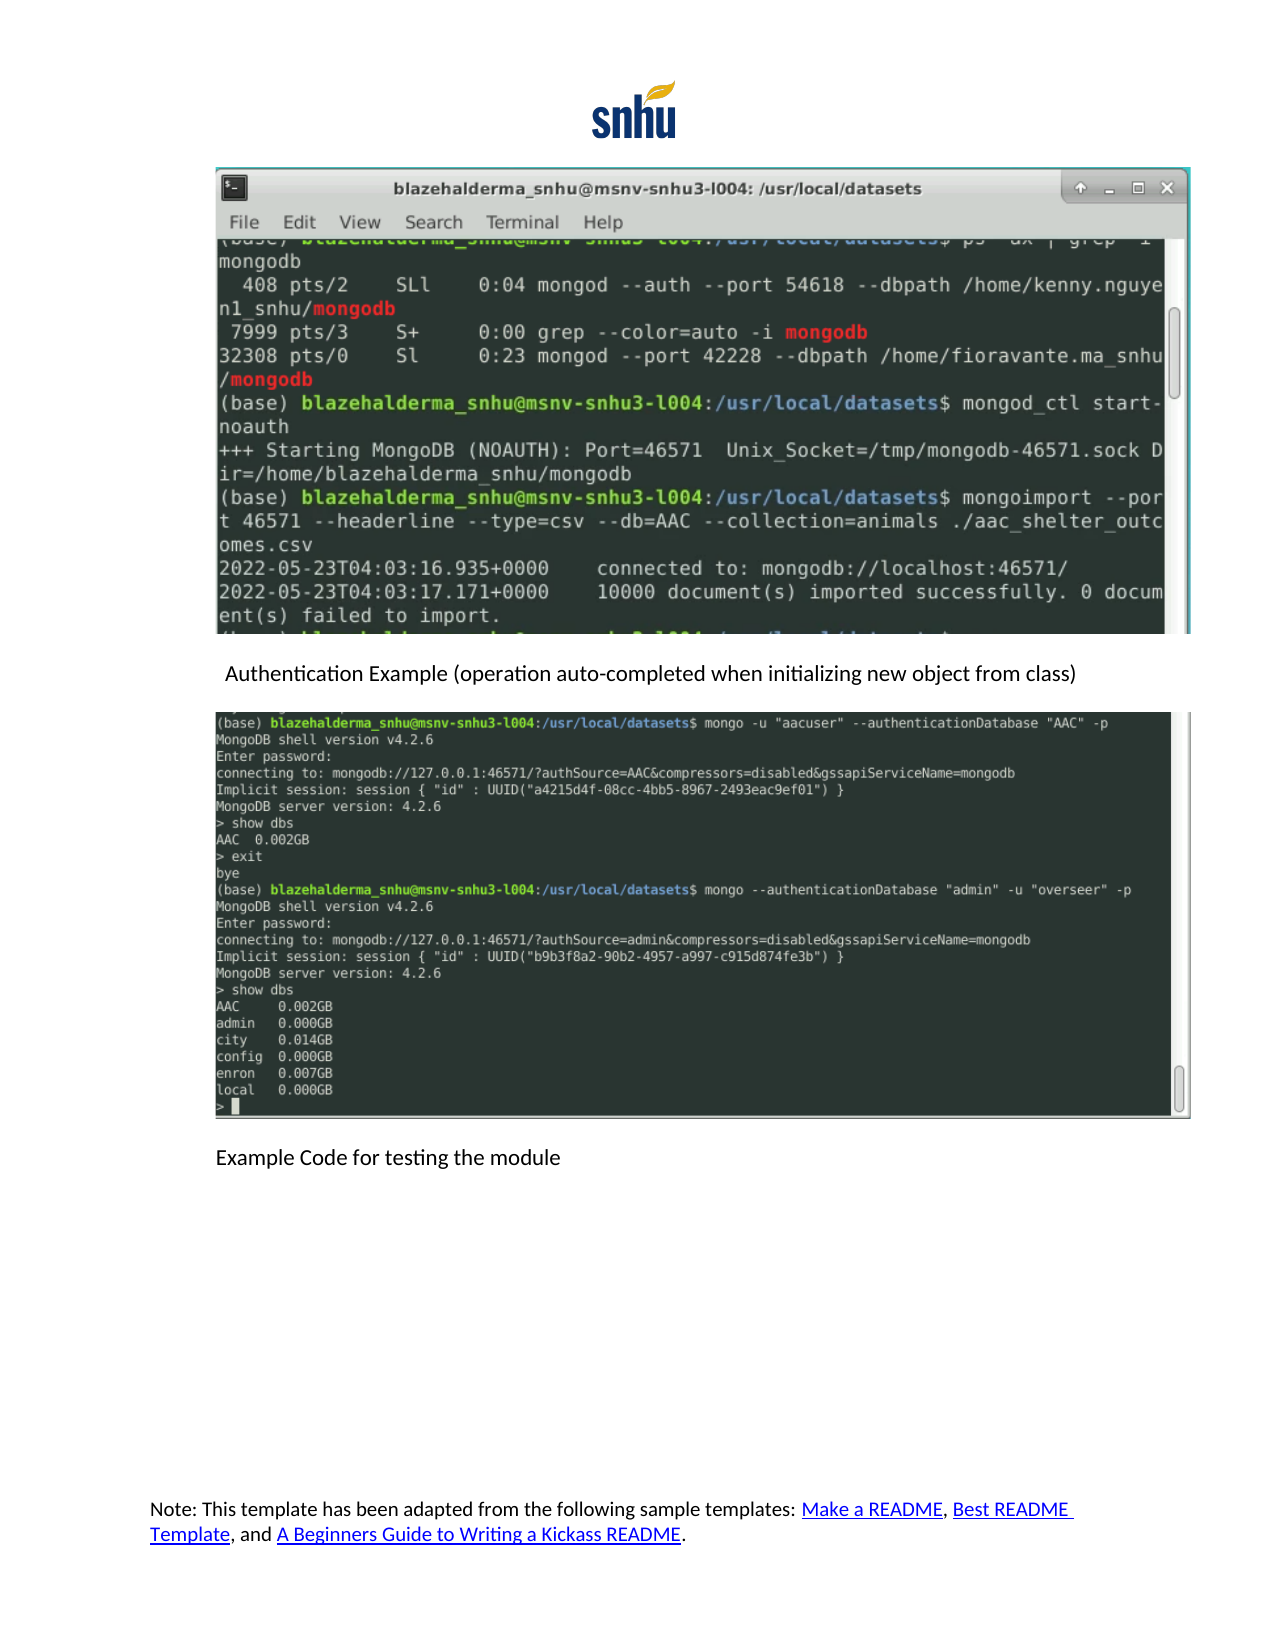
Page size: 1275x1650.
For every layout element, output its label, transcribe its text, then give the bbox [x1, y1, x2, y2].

picture [215, 167, 1191, 634]
picture [215, 712, 1191, 1119]
picture [573, 75, 702, 147]
text Authentication Example (operation auto-completed when initializing new object from class) [150, 659, 1125, 687]
text Example Code for testing the module [150, 1143, 1125, 1171]
